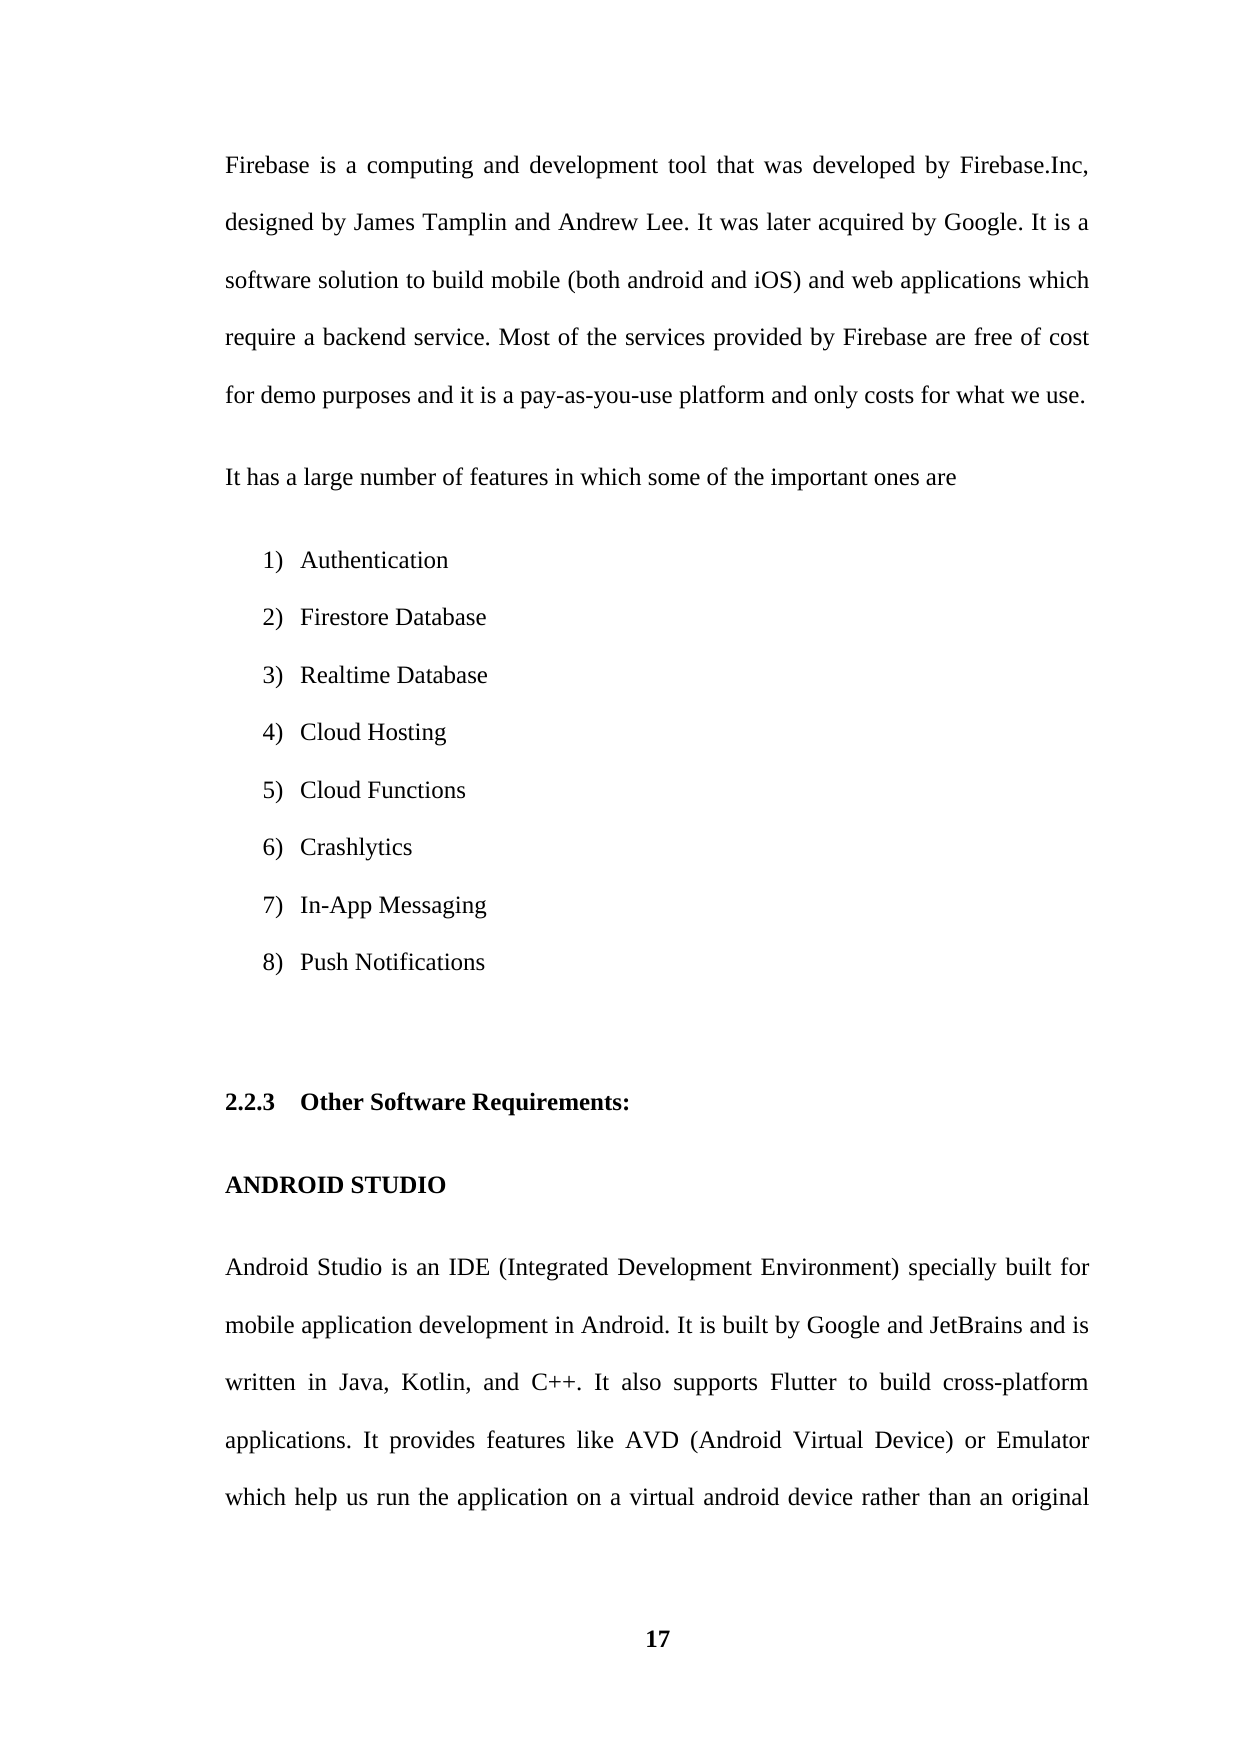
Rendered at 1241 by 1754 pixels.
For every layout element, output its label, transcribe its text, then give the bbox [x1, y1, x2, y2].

list Push Notifications [262, 947, 1090, 976]
list Authentication [262, 545, 1090, 574]
list In-App Messaging [262, 890, 1090, 919]
list Crashlytics [262, 832, 1090, 861]
list Realtime Database [262, 660, 1090, 689]
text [225, 1252, 1090, 1511]
text Android Studio [225, 1170, 1090, 1199]
list Cloud Hosting [262, 717, 1090, 746]
text 2.2.3 Other Software Requirements: [225, 1087, 1090, 1116]
list Firestore Database [262, 602, 1090, 631]
list Cloud Functions [262, 775, 1090, 804]
text Firebase is a computing and development tool that was developed by Firebase.Inc, designed by James Tamplin and Andrew Lee. It was later acquired by Google. It is a software solution to build mobile (both android and iOS) and web applications which require a backend service. Most of the services provided by Firebase are free of cost for demo purposes and it is a pay-as-you-use platform and only costs for what we use. [225, 150, 1090, 409]
text It has a large number of features in which some of the important ones are [225, 462, 1090, 491]
